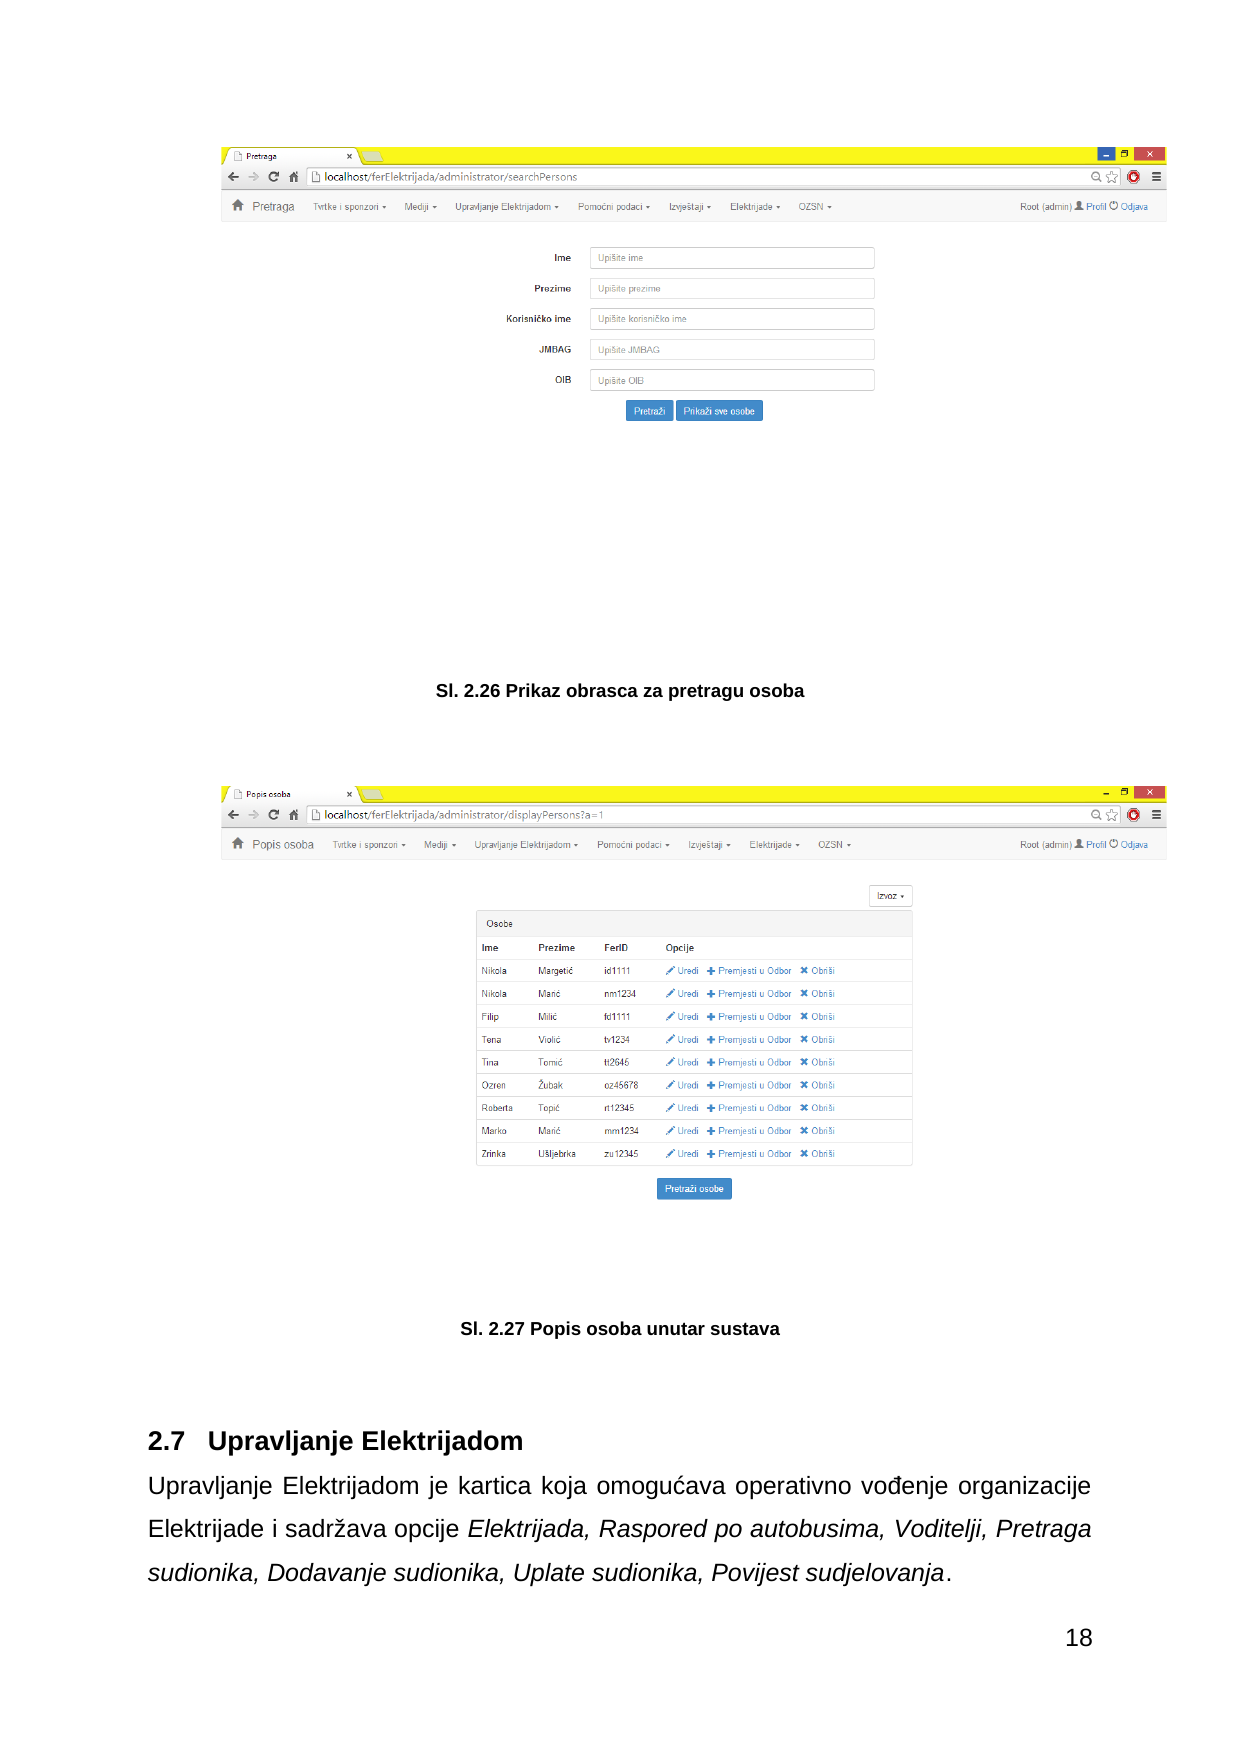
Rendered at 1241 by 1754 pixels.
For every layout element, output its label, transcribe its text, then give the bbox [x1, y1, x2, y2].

text Sl. 2.26 Prikaz obrasca za pretragu osoba [148, 680, 1093, 701]
picture [221, 147, 1167, 645]
picture [221, 786, 1167, 1283]
text Upravljanje Elektrijadom je kartica koja omogućava operativno vođenje organizacije Elektrijade i sadržava opcije Elektrijada, Raspored po autobusima, Voditelji, Pretraga sudionika, Dodavanje sudionika, Uplate sudionika, Povijest sudjelovanja. [148, 1471, 1093, 1586]
subtitle Upravljanje Elektrijadom [148, 1424, 1093, 1456]
text Sl. 2.27 Popis osoba unutar sustava [148, 1318, 1093, 1340]
